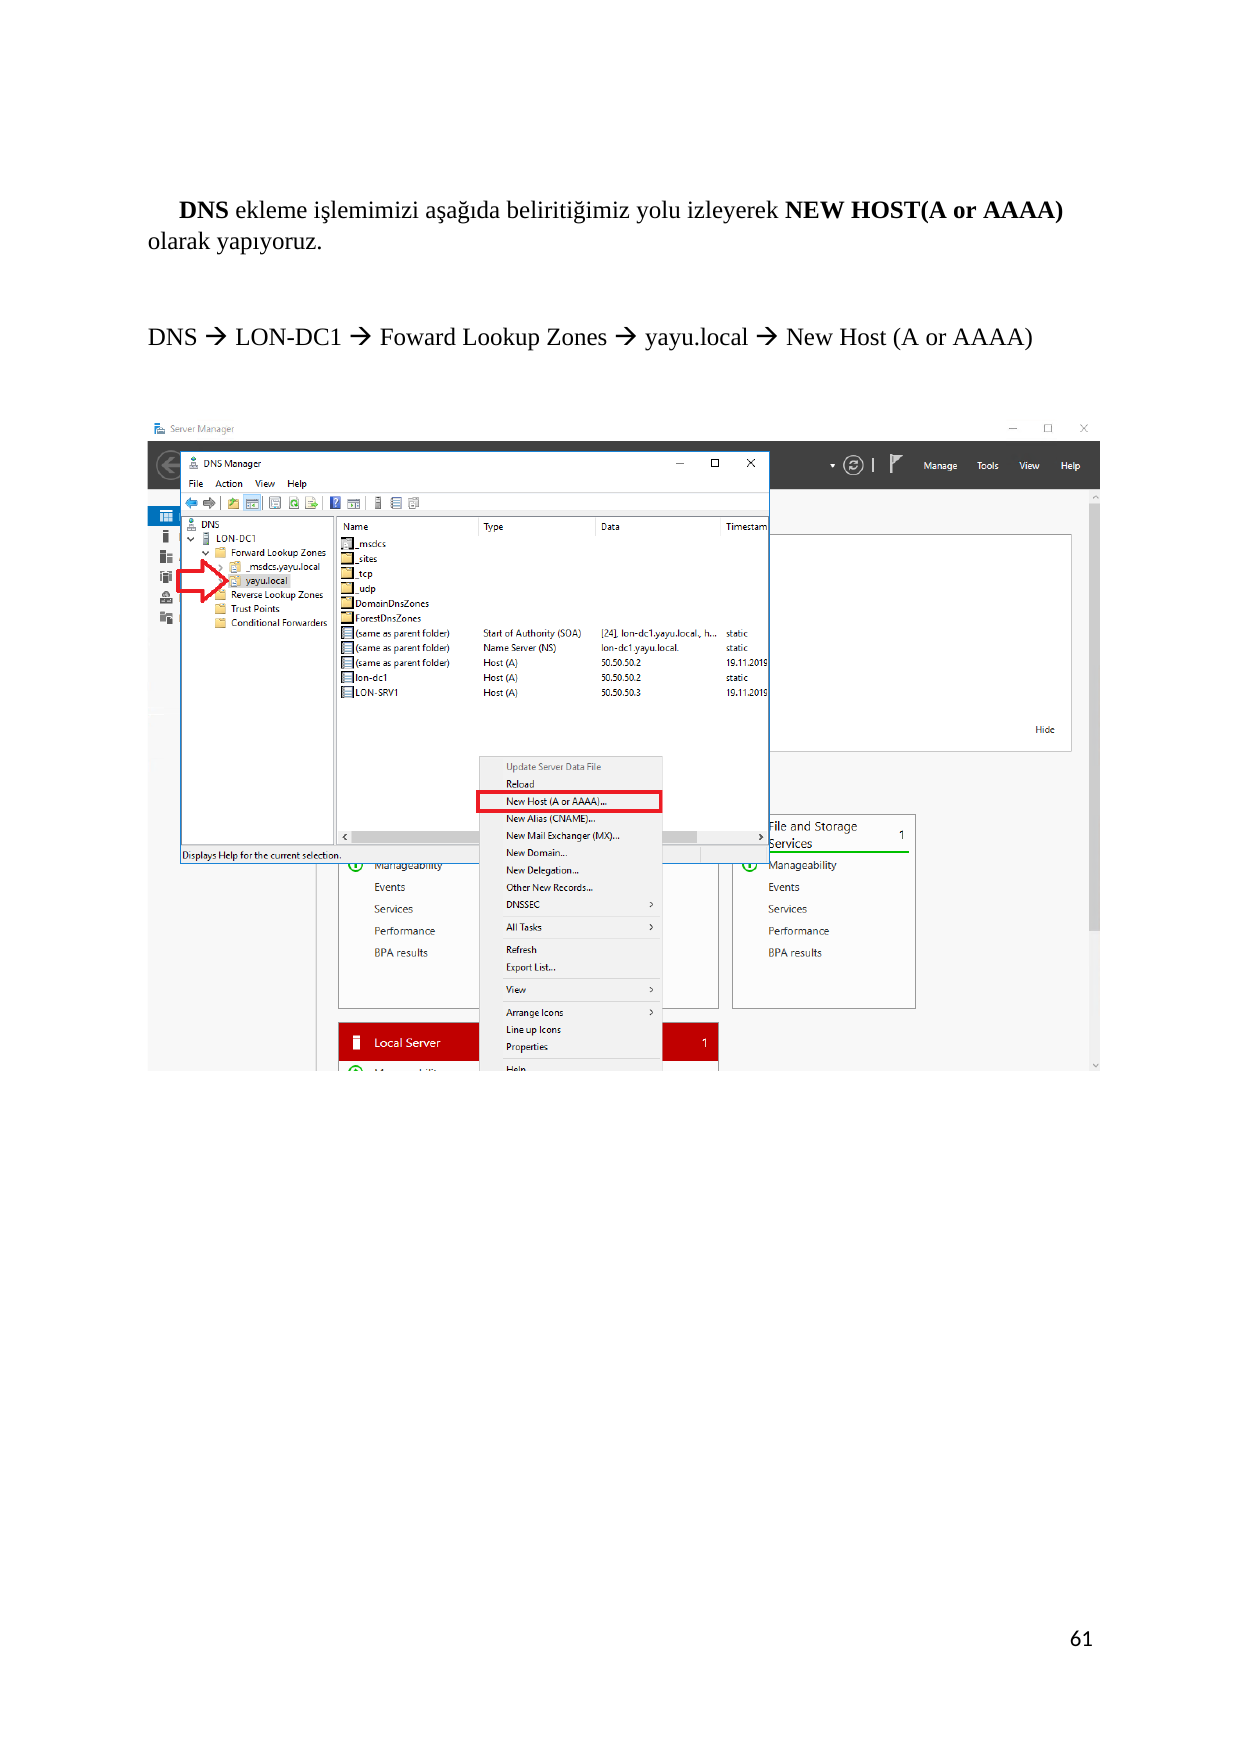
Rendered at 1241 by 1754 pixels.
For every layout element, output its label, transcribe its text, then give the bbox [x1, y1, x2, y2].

picture [147, 417, 1100, 1071]
text DNS ekleme işlemimizi aşağıda beliritiğimiz yolu izleyerek NEW HOST(A or AAAA) olarak yapıyoruz. [148, 195, 1093, 255]
text DNS LON-DC1 Foward Lookup Zones yayu.local New Host (A or AAAA) [148, 322, 1093, 351]
